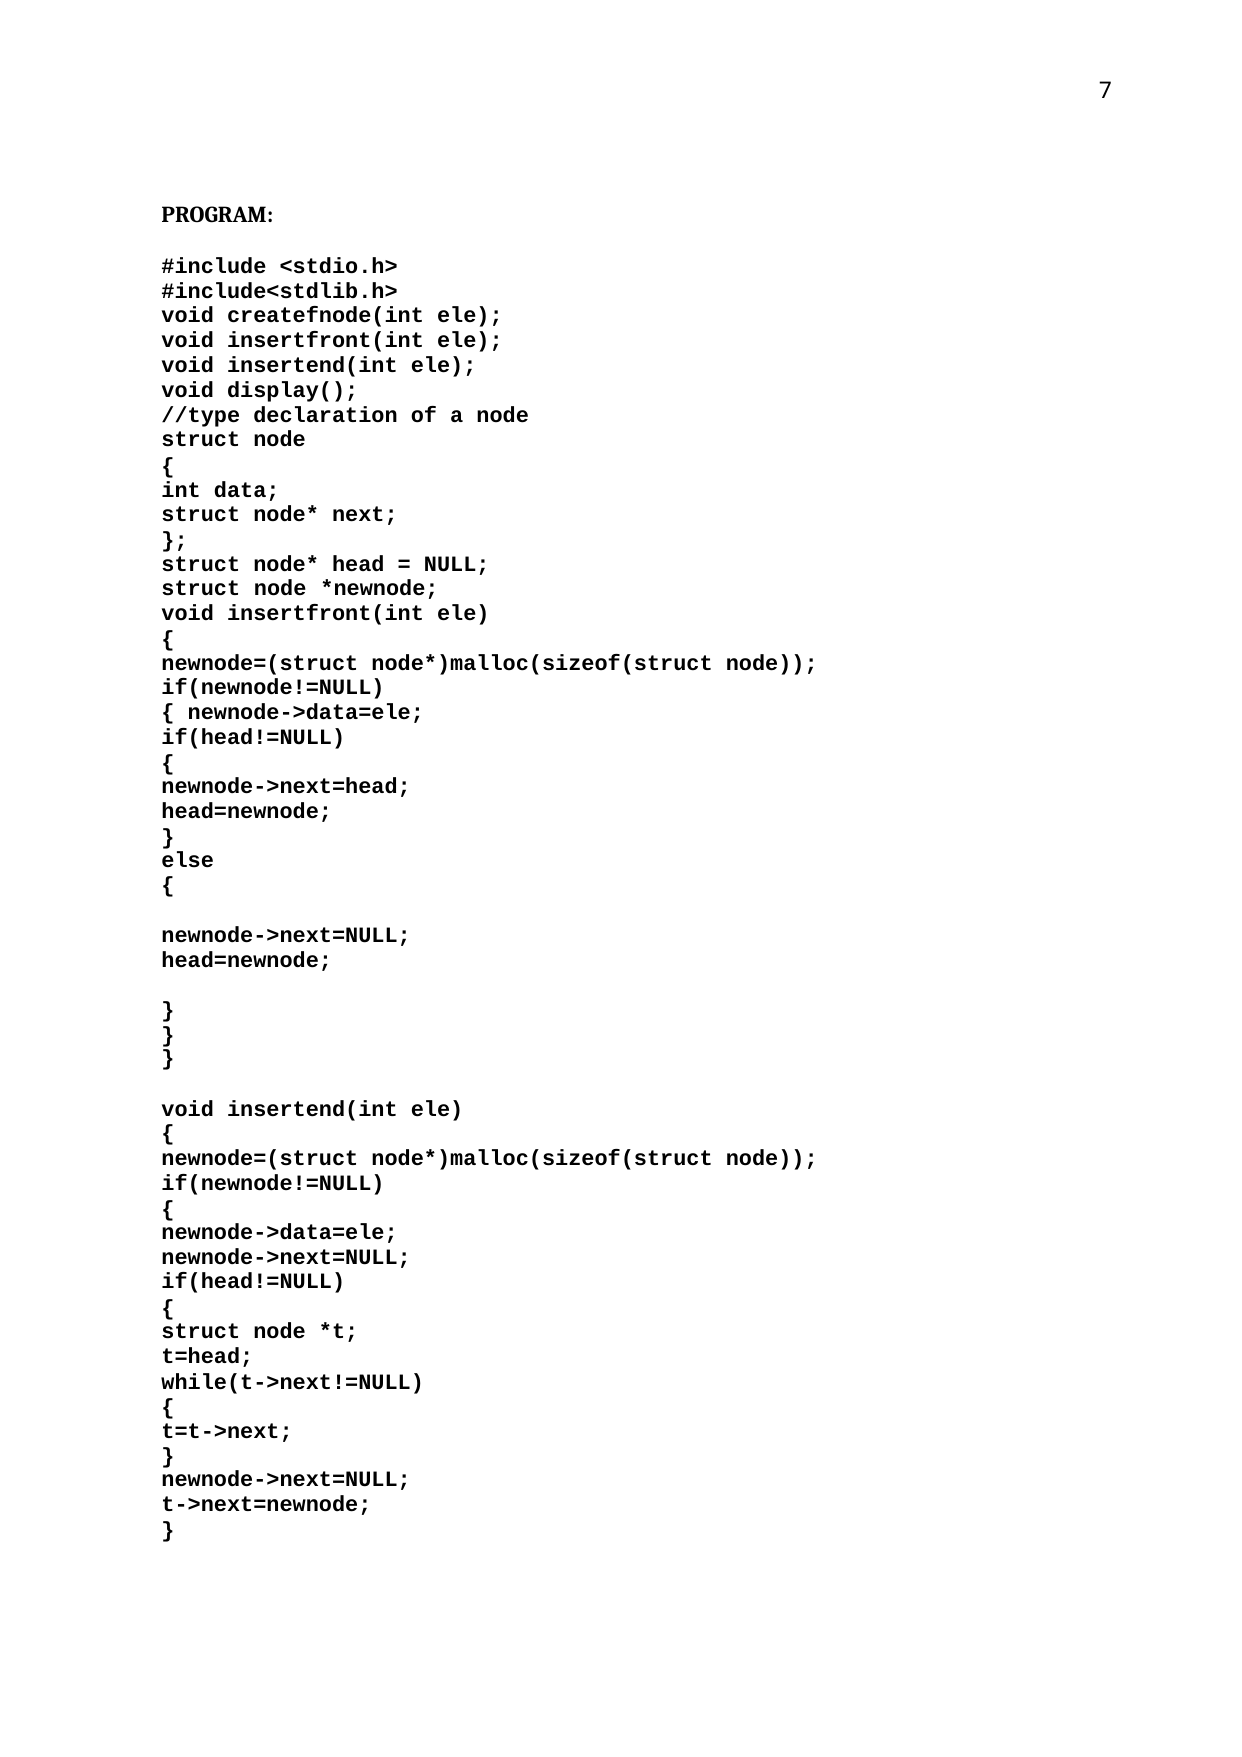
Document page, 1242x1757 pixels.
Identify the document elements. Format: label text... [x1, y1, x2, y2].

text struct node* head = NULL; struct node *newnode; void insertfront(int ele) [161, 553, 491, 627]
text } [161, 1048, 1162, 1072]
text newnode->data=ele; newnode->next=NULL; if(head!=NULL) [161, 1221, 412, 1296]
text } [161, 1023, 1162, 1048]
text newnode=(struct node*)malloc(sizeof(struct node)); if(newnode!=NULL) [161, 652, 820, 701]
text { [161, 1296, 1162, 1320]
text { [161, 1394, 1162, 1419]
text void createfnode(int ele); void insertfront(int ele); void insertend(int ele); void display(); [161, 304, 505, 404]
text } [161, 998, 1162, 1023]
text newnode->next=NULL; head=newnode; [161, 924, 413, 973]
text void insertend(int ele) [161, 1097, 1162, 1122]
text #include <stdio.h> #include<stdlib.h> [161, 255, 400, 304]
text int data; [161, 478, 1162, 503]
text t=t->next; [161, 1419, 1162, 1444]
text newnode->next=NULL; t->next=newnode; [161, 1469, 412, 1518]
text newnode->next=head; head=newnode; [161, 775, 413, 825]
text } [161, 825, 1162, 850]
text PROGRAM: [161, 202, 1162, 228]
text else [161, 850, 1162, 874]
text { [161, 874, 1162, 899]
text { newnode->data=ele; if(head!=NULL) [161, 701, 426, 751]
text struct node *t; t=head; [161, 1320, 360, 1370]
text struct node* next; [161, 503, 1162, 528]
text //type declaration of a node struct node [161, 404, 531, 453]
text }; [161, 528, 1162, 553]
text while(t->next!=NULL) [161, 1370, 1162, 1394]
text { [161, 751, 1162, 775]
text } [161, 1518, 1162, 1543]
text { [161, 1196, 1162, 1221]
text { [161, 627, 1162, 652]
text newnode=(struct node*)malloc(sizeof(struct node)); if(newnode!=NULL) [161, 1147, 820, 1196]
text { [161, 453, 1162, 478]
text { [161, 1122, 1162, 1147]
text } [161, 1444, 1162, 1469]
